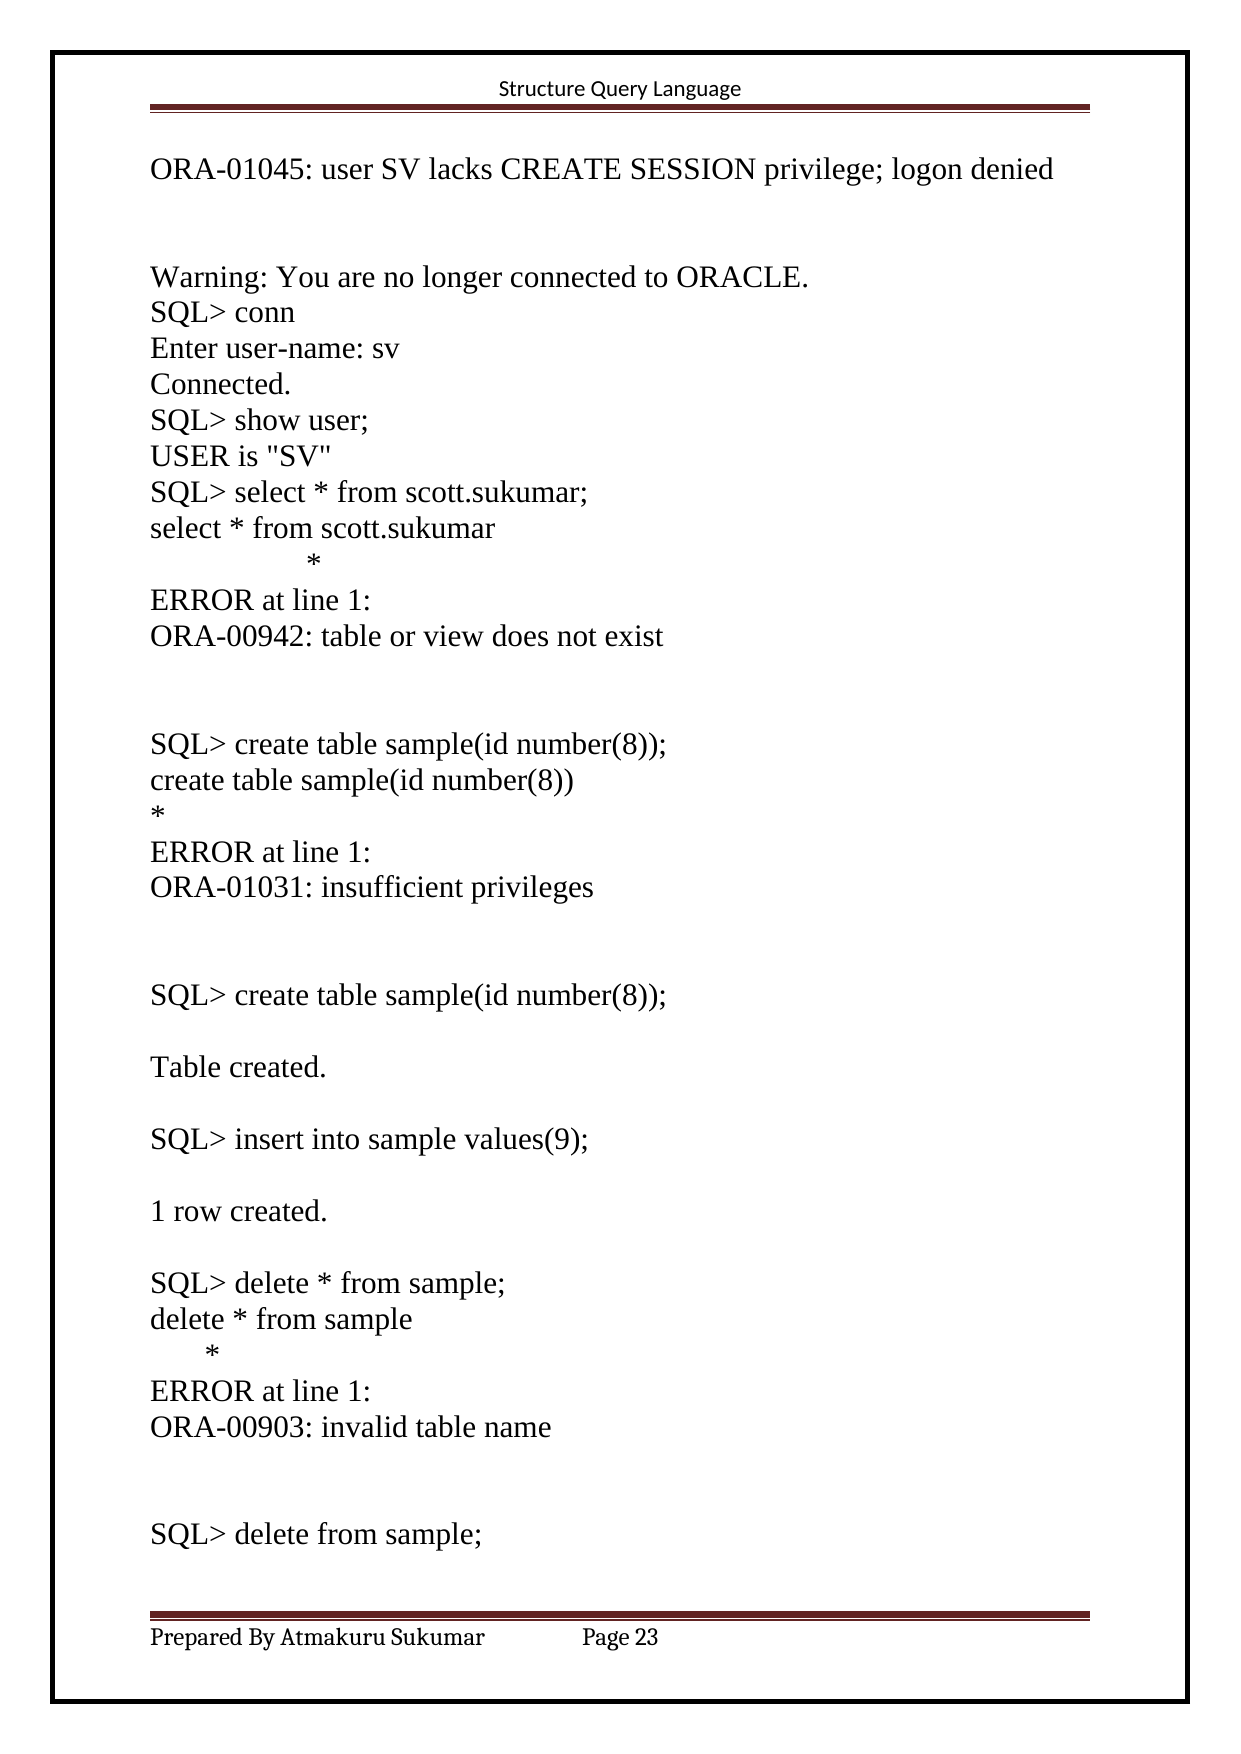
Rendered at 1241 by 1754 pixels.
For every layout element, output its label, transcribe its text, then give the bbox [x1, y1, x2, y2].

text ERROR at line 1: [150, 1372, 1090, 1408]
text select * from scott.sukumar [150, 509, 1090, 545]
text SQL> delete * from sample; [150, 1264, 1090, 1300]
text Connected. [150, 366, 1090, 402]
text ORA-01045: user SV lacks CREATE SESSION privilege; logon denied [150, 150, 1090, 186]
text ERROR at line 1: [150, 833, 1090, 869]
text ORA-00903: invalid table name [150, 1408, 1090, 1444]
text SQL> show user; [150, 402, 1090, 437]
text ERROR at line 1: [150, 581, 1090, 617]
text ORA-00942: table or view does not exist [150, 617, 1090, 653]
text * [150, 545, 1090, 581]
text Table created. [150, 1048, 1090, 1084]
text SQL> delete from sample; [150, 1516, 1090, 1552]
text USER is "SV" [150, 437, 1090, 473]
text Enter user-name: sv [150, 330, 1090, 366]
text create table sample(id number(8)) [150, 761, 1090, 797]
text ORA-01031: insufficient privileges [150, 869, 1090, 905]
text SQL> select * from scott.sukumar; [150, 473, 1090, 509]
text delete * from sample [150, 1300, 1090, 1336]
text SQL> conn [150, 294, 1090, 330]
text 1 row created. [150, 1192, 1090, 1228]
text * [150, 1336, 1090, 1372]
text * [150, 797, 1090, 833]
text SQL> create table sample(id number(8)); [150, 977, 1090, 1012]
text SQL> insert into sample values(9); [150, 1120, 1090, 1156]
text SQL> create table sample(id number(8)); [150, 725, 1090, 761]
text Warning: You are no longer connected to ORACLE. [150, 258, 1090, 294]
